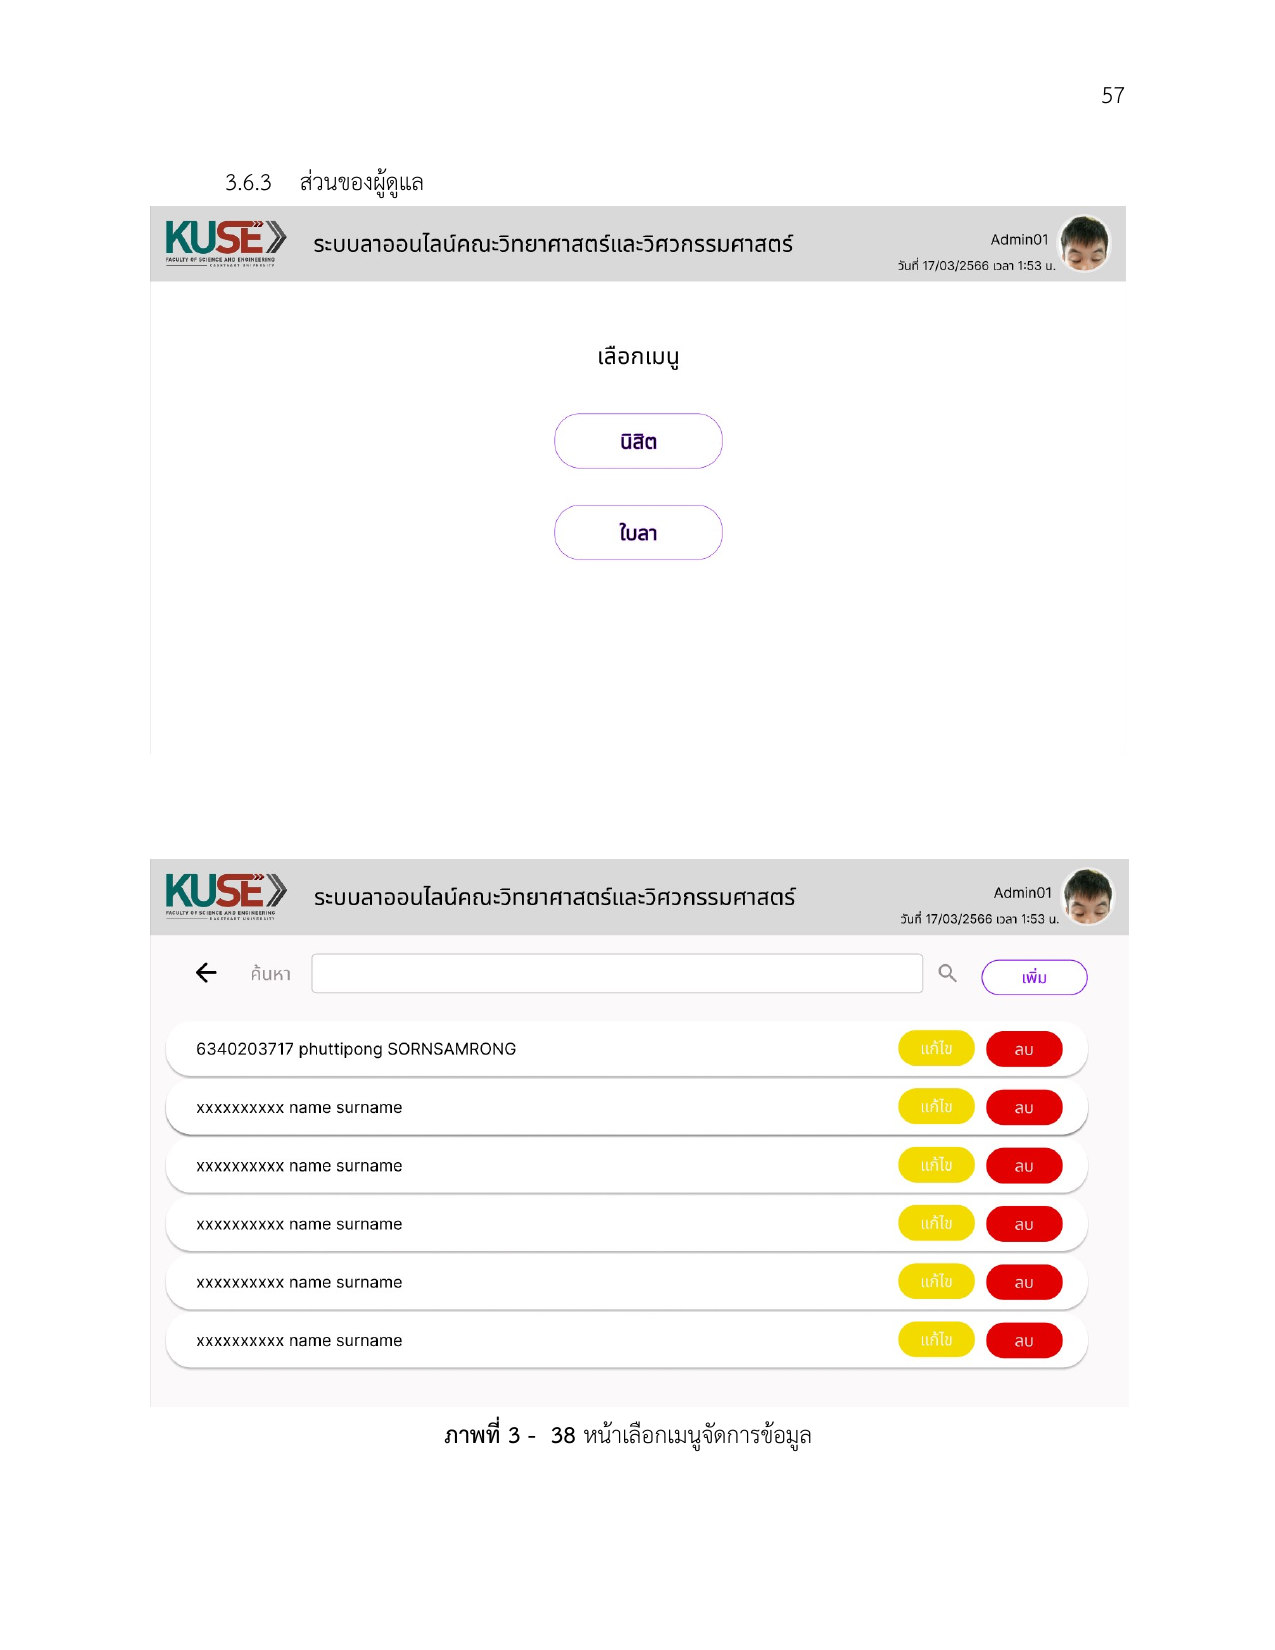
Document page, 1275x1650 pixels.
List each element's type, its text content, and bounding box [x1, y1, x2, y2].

picture [150, 859, 1129, 1407]
picture [150, 206, 1126, 754]
list ส่วนของผู้ดูแล [225, 162, 1125, 206]
